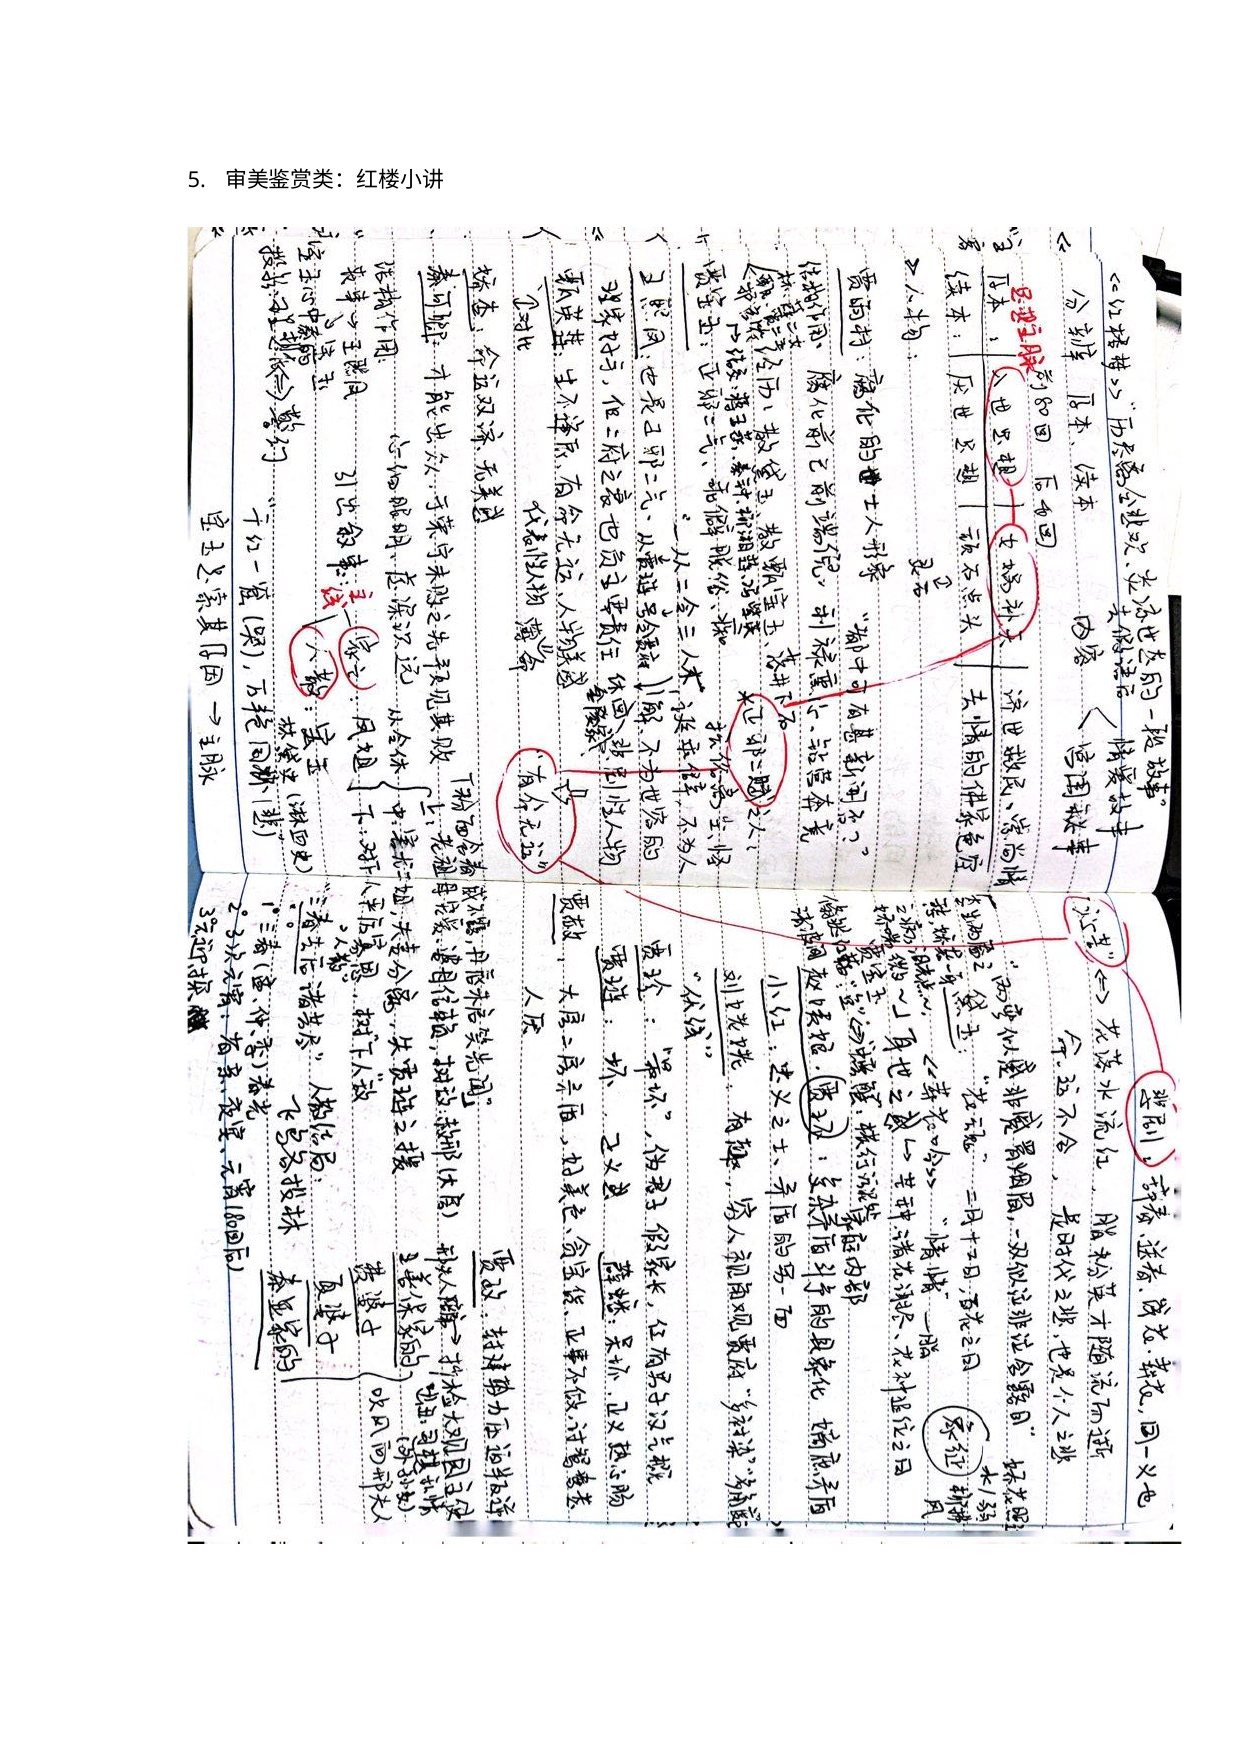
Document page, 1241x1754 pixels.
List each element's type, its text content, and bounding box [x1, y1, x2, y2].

list 审美鉴赏类：红楼小讲 [187, 162, 1053, 194]
picture [187, 227, 1182, 1544]
